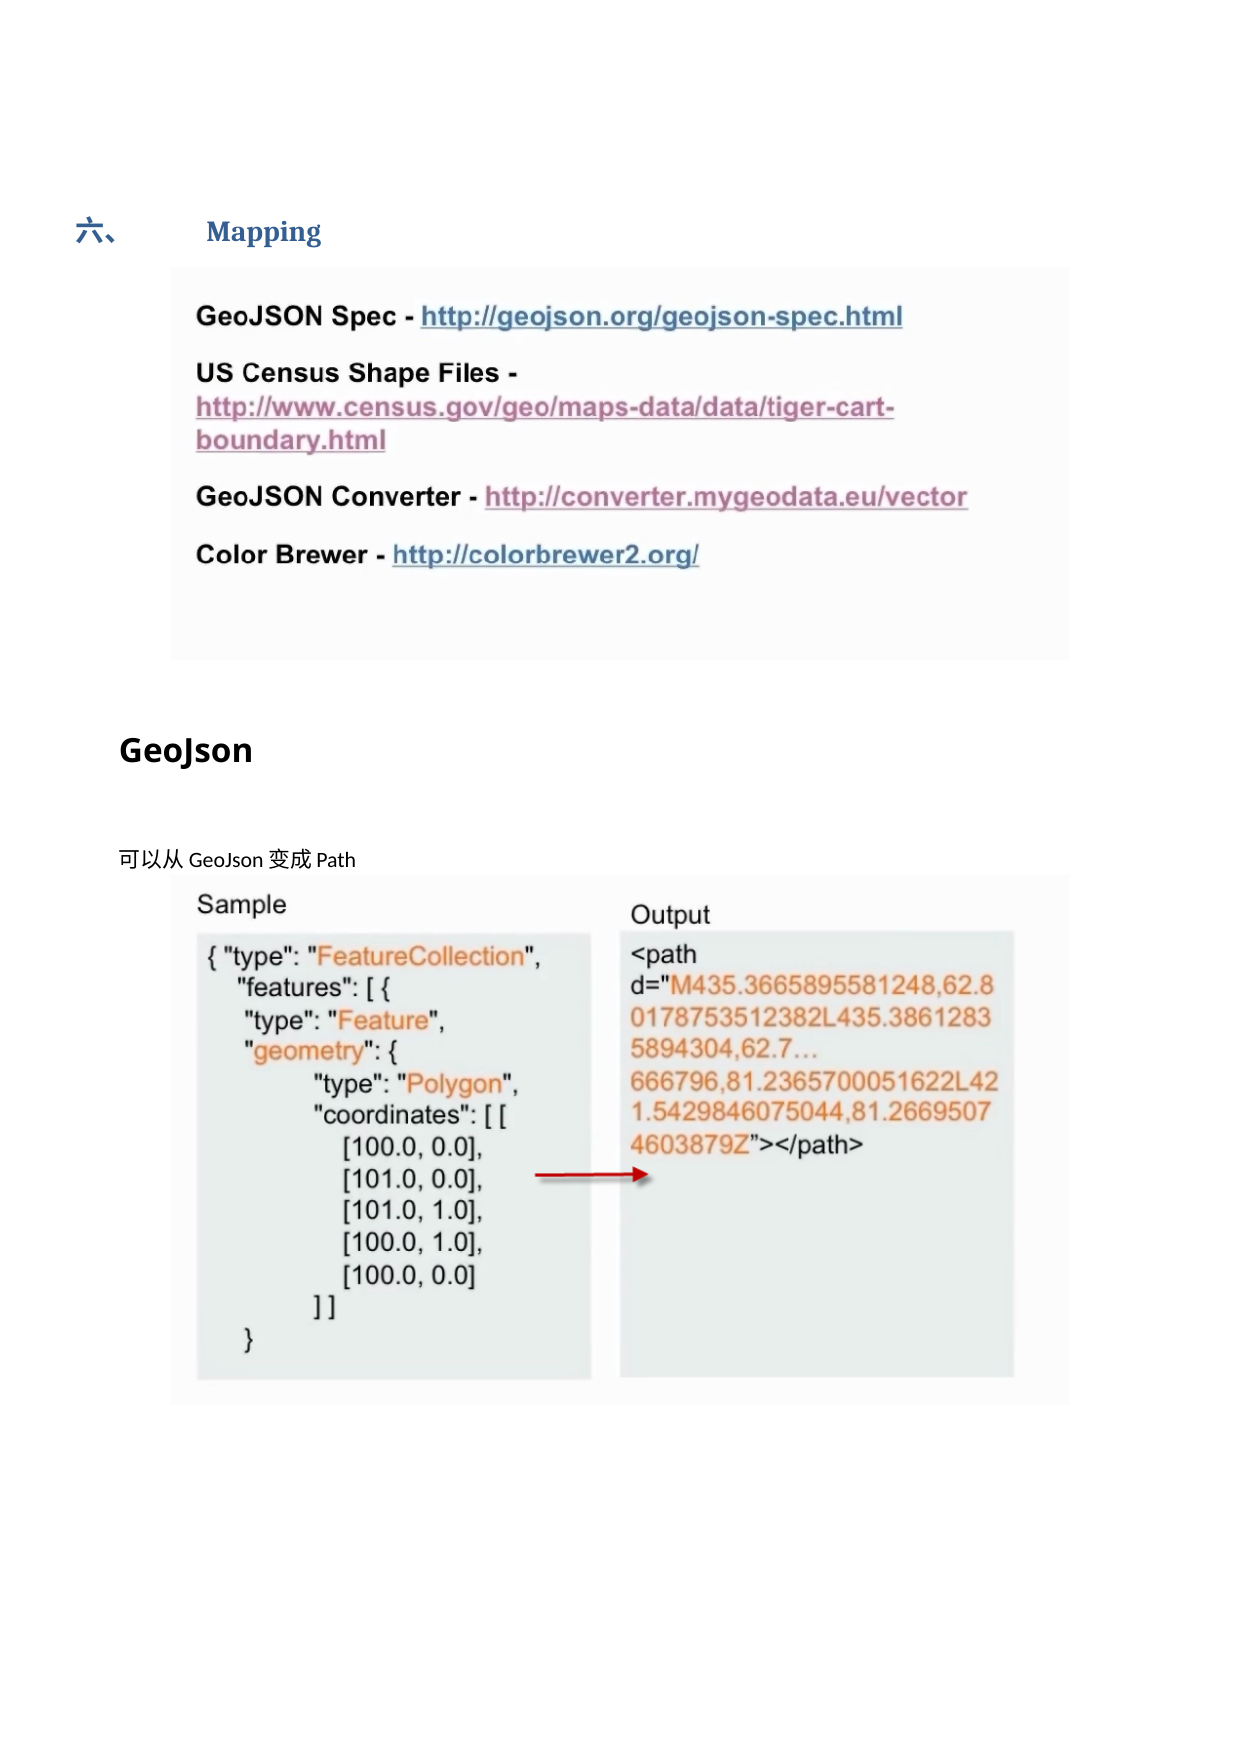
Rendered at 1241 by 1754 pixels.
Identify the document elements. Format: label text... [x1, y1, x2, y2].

text 可以从GeoJson变成Path [75, 842, 1165, 874]
picture [170, 874, 1071, 1405]
subtitle Mapping [75, 196, 1165, 261]
subtitle GeoJson [75, 717, 1165, 782]
picture [170, 267, 1071, 660]
